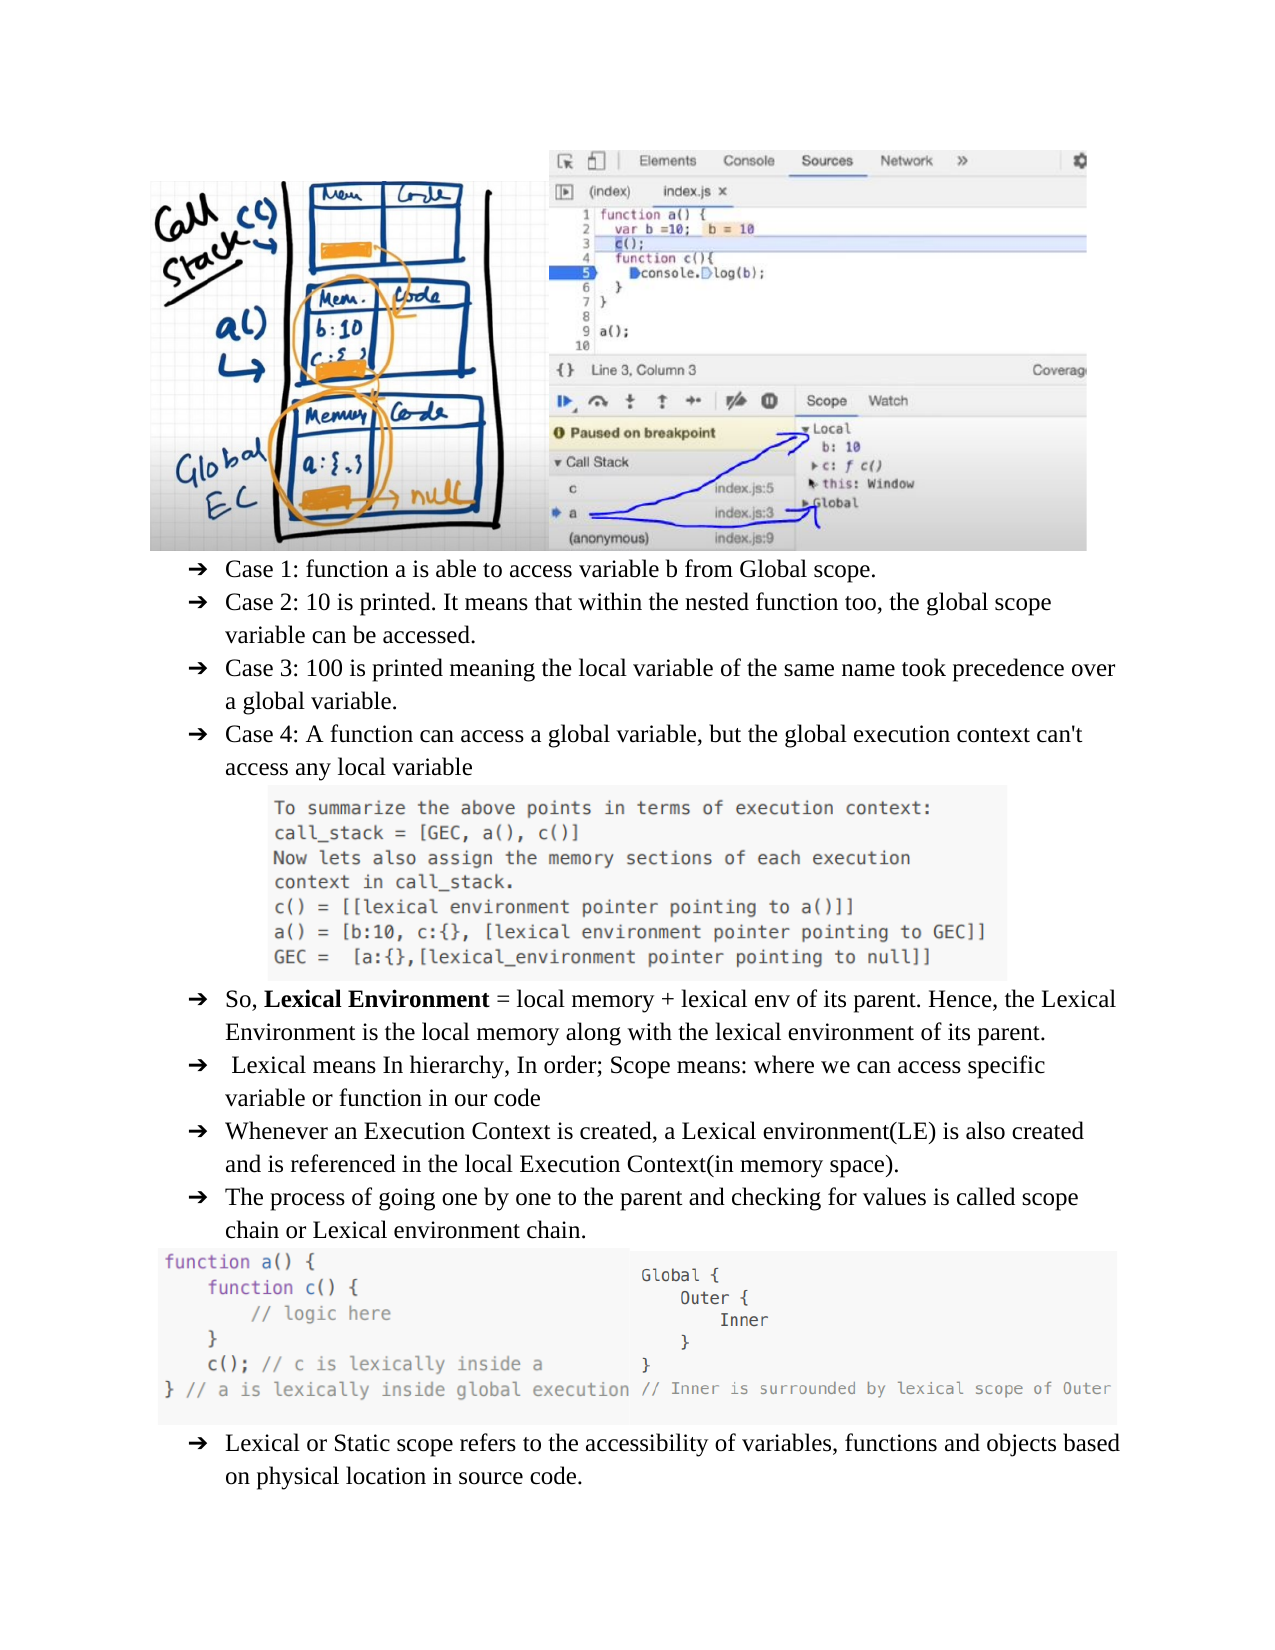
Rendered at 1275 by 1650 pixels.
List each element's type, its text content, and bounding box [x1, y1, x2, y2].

list Case 4: A function can access a global variable, but the global execution context can't access any local variable [187, 719, 1125, 781]
list Lexical or Static scope refers to the accessibility of variables, functions and objects based on physical location in source code. [187, 1428, 1125, 1490]
list Lexical means In hierarchy, In order; Scope means: where we can access specific variable or function in our code [187, 1050, 1125, 1112]
list The process of going one by one to the parent and checking for values is called scope chain or Lexical environment chain. [187, 1182, 1125, 1244]
list So, Lexical Environment = local memory + lexical env of its parent. Hence, the Lexical Environment is the local memory along with the lexical environment of its parent. [187, 984, 1125, 1046]
list Whenever an Execution Context is created, a Lexical environment(LE) is also created and is referenced in the local Execution Context(in memory space). [187, 1116, 1125, 1178]
list Case 1: function a is able to access variable b from Global scope. [187, 554, 1125, 583]
picture [150, 150, 1087, 551]
list Case 2: 10 is printed. It means that within the nested function too, the global scope variable can be accessed. [187, 587, 1125, 649]
picture [157, 1248, 1118, 1425]
picture [267, 785, 1008, 981]
list Case 3: 100 is printed meaning the local variable of the same name took precedence over a global variable. [187, 653, 1125, 715]
